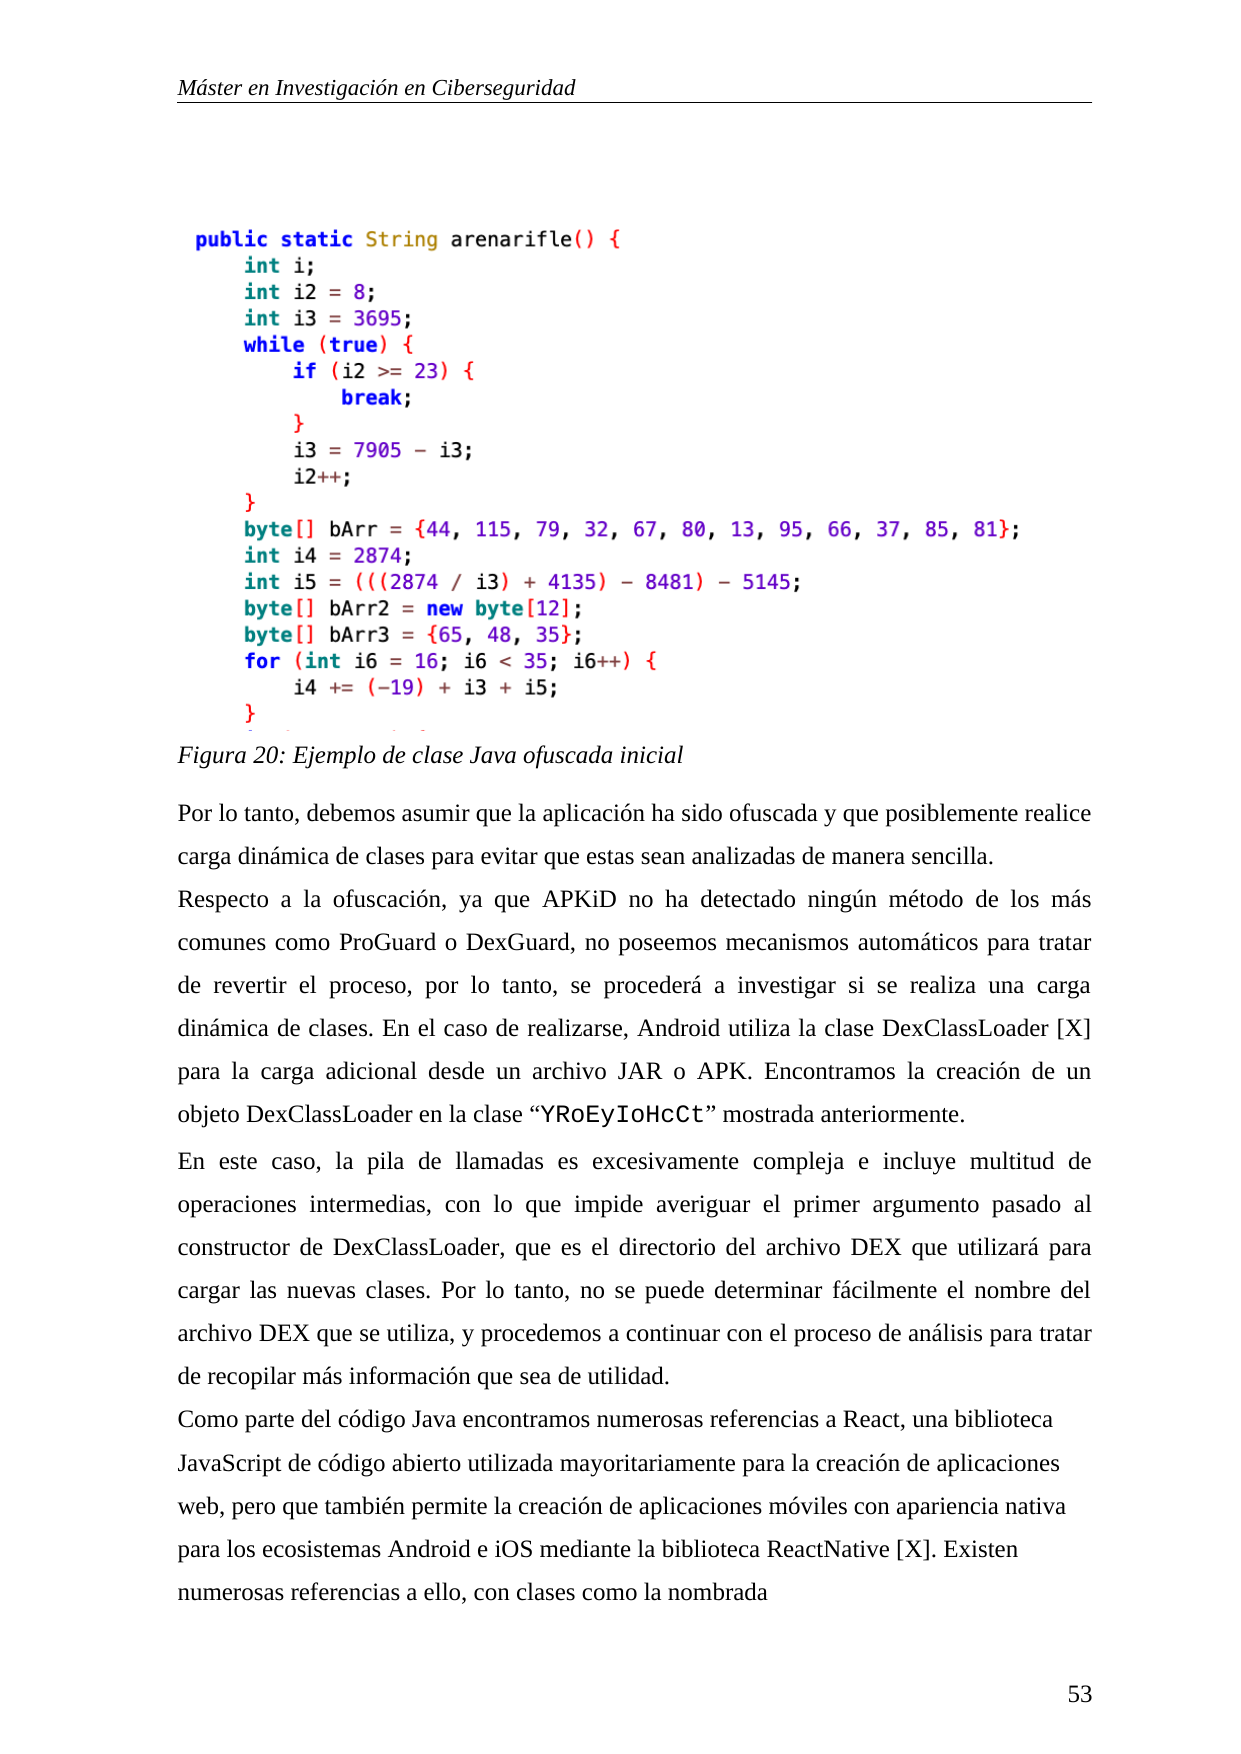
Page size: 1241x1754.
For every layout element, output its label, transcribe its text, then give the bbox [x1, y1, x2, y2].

text Respecto a la ofuscación, ya que APKiD no ha detectado ningún método de los más comunes como ProGuard o DexGuard, no poseemos mecanismos automáticos para tratar de revertir el proceso, por lo tanto, se procederá a investigar si se realiza una carga dinámica de clases. En el caso de realizarse, Android utiliza la clase DexClassLoader [X] para la carga adicional desde un archivo JAR o APK. Encontramos la creación de un objeto DexClassLoader en la clase “YRoEyIoHcCt” mostrada anteriormente. [177, 884, 1092, 1130]
picture [177, 218, 1093, 731]
text Por lo tanto, debemos asumir que la aplicación ha sido ofuscada y que posiblemente realice carga dinámica de clases para evitar que estas sean analizadas de manera sencilla. [177, 798, 1092, 869]
text En este caso, la pila de llamadas es excesivamente compleja e incluye multitud de operaciones intermedias, con lo que impide averiguar el primer argumento pasado al constructor de DexClassLoader, que es el directorio del archivo DEX que utilizará para cargar las nuevas clases. Por lo tanto, no se puede determinar fácilmente el nombre del archivo DEX que se utiliza, y procedemos a continuar con el proceso de análisis para tratar de recopilar más información que sea de utilidad. [177, 1146, 1092, 1390]
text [177, 1404, 1092, 1606]
